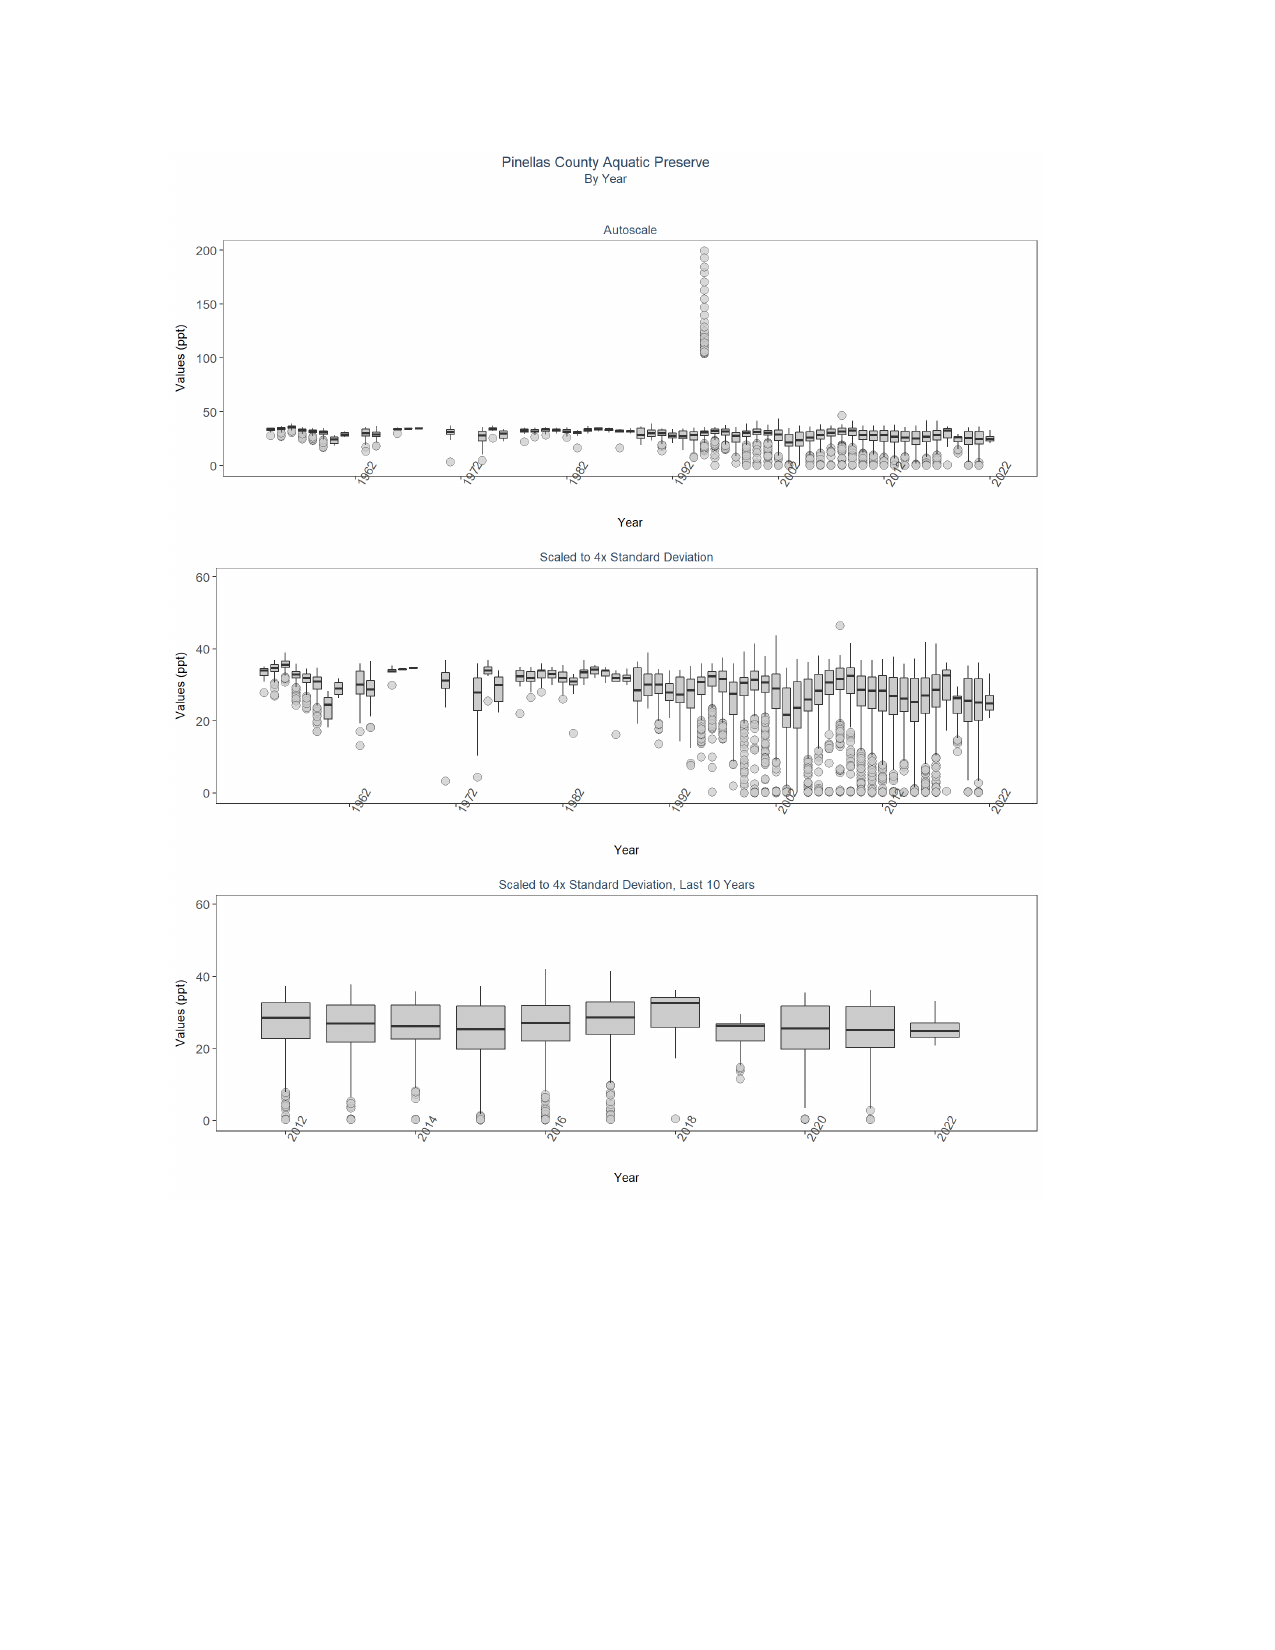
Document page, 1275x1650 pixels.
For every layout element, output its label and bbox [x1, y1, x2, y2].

picture [168, 150, 1044, 1200]
